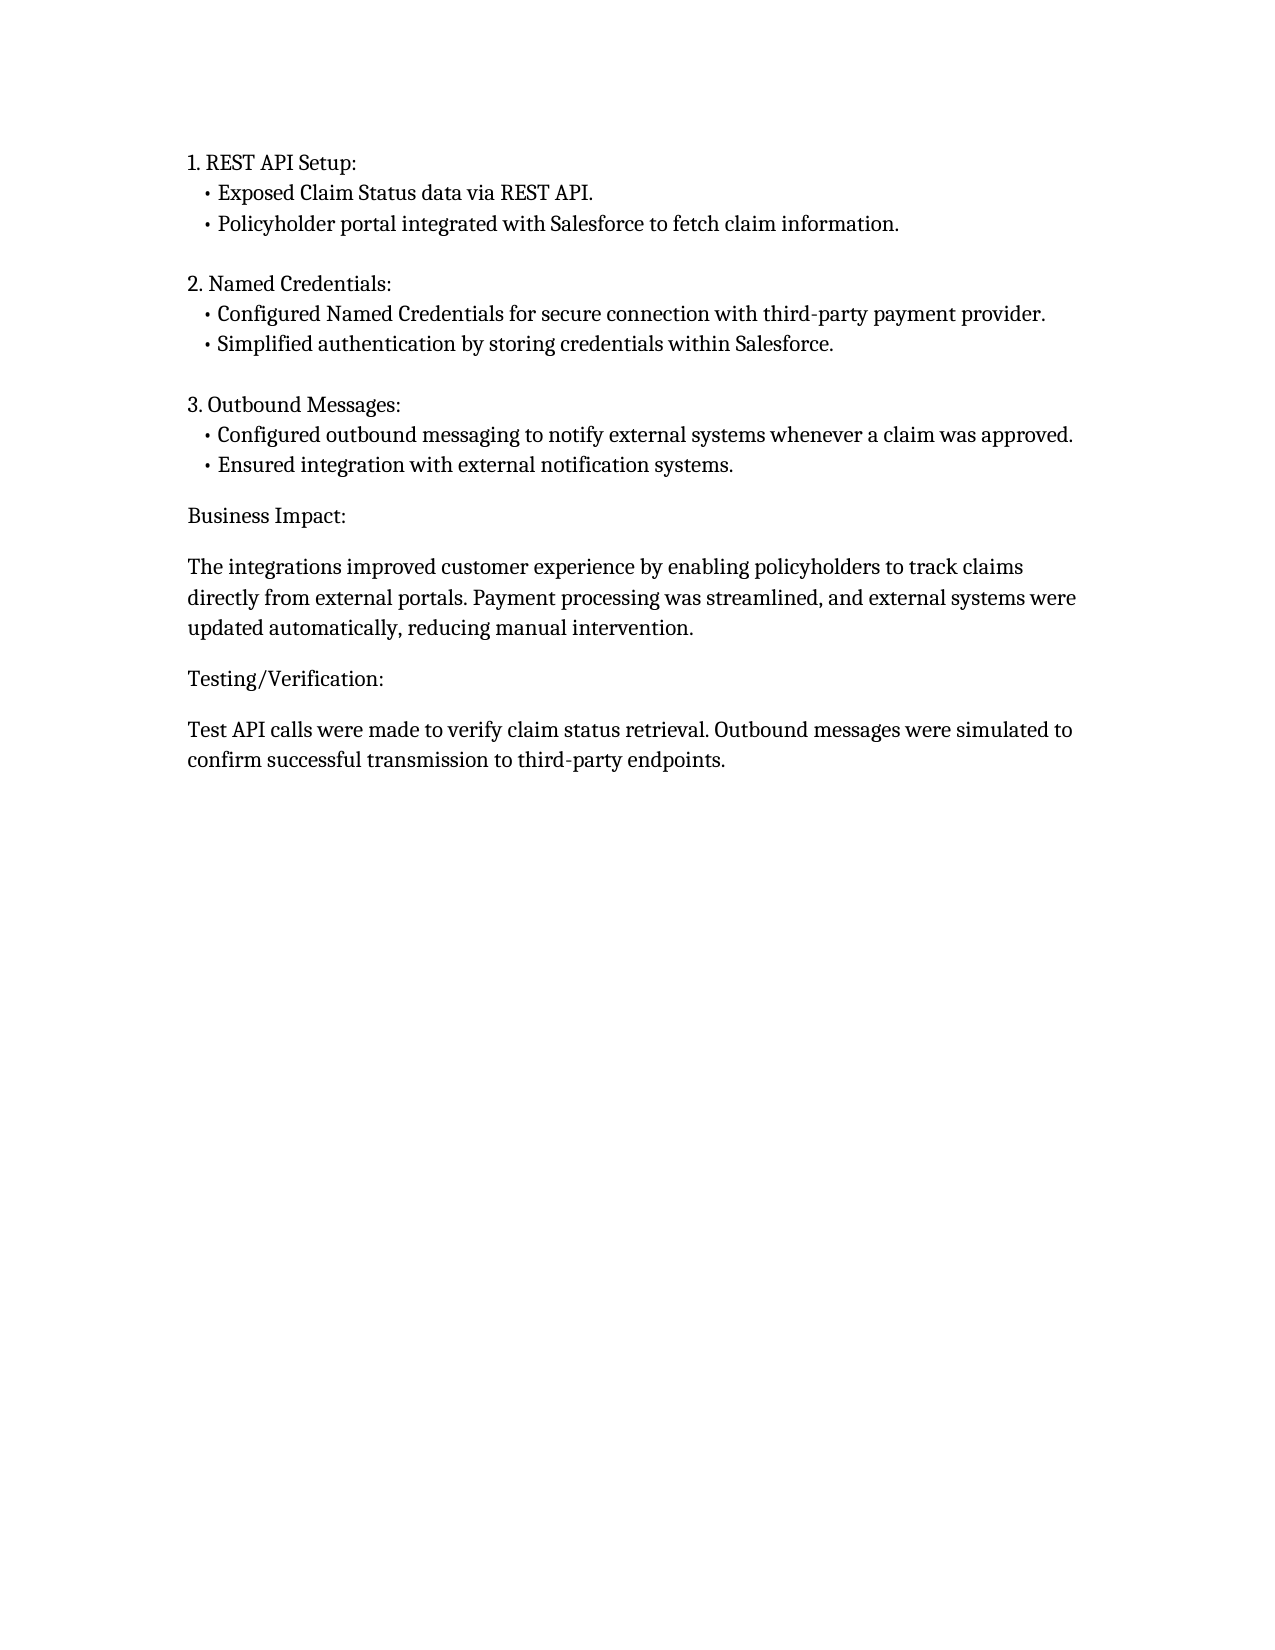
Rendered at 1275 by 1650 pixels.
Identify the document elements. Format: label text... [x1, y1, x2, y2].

text 1. REST API Setup: • Exposed Claim Status data via REST API. • Policyholder portal integrated with Salesforce to fetch claim information. 2. Named Credentials: • Configured Named Credentials for secure connection with third-party payment provider. • Simplified authentication by storing credentials within Salesforce. 3. Outbound Messages: • Configured outbound messaging to notify external systems whenever a claim was approved. • Ensured integration with external notification systems. [187, 150, 1087, 478]
text The integrations improved customer experience by enabling policyholders to track claims directly from external portals. Payment processing was streamlined, and external systems were updated automatically, reducing manual intervention. [187, 554, 1087, 641]
text Testing/Verification: [187, 666, 1087, 692]
text Test API calls were made to verify claim status retrieval. Outbound messages were simulated to confirm successful transmission to third-party endpoints. [187, 717, 1087, 773]
text Business Impact: [187, 503, 1087, 529]
